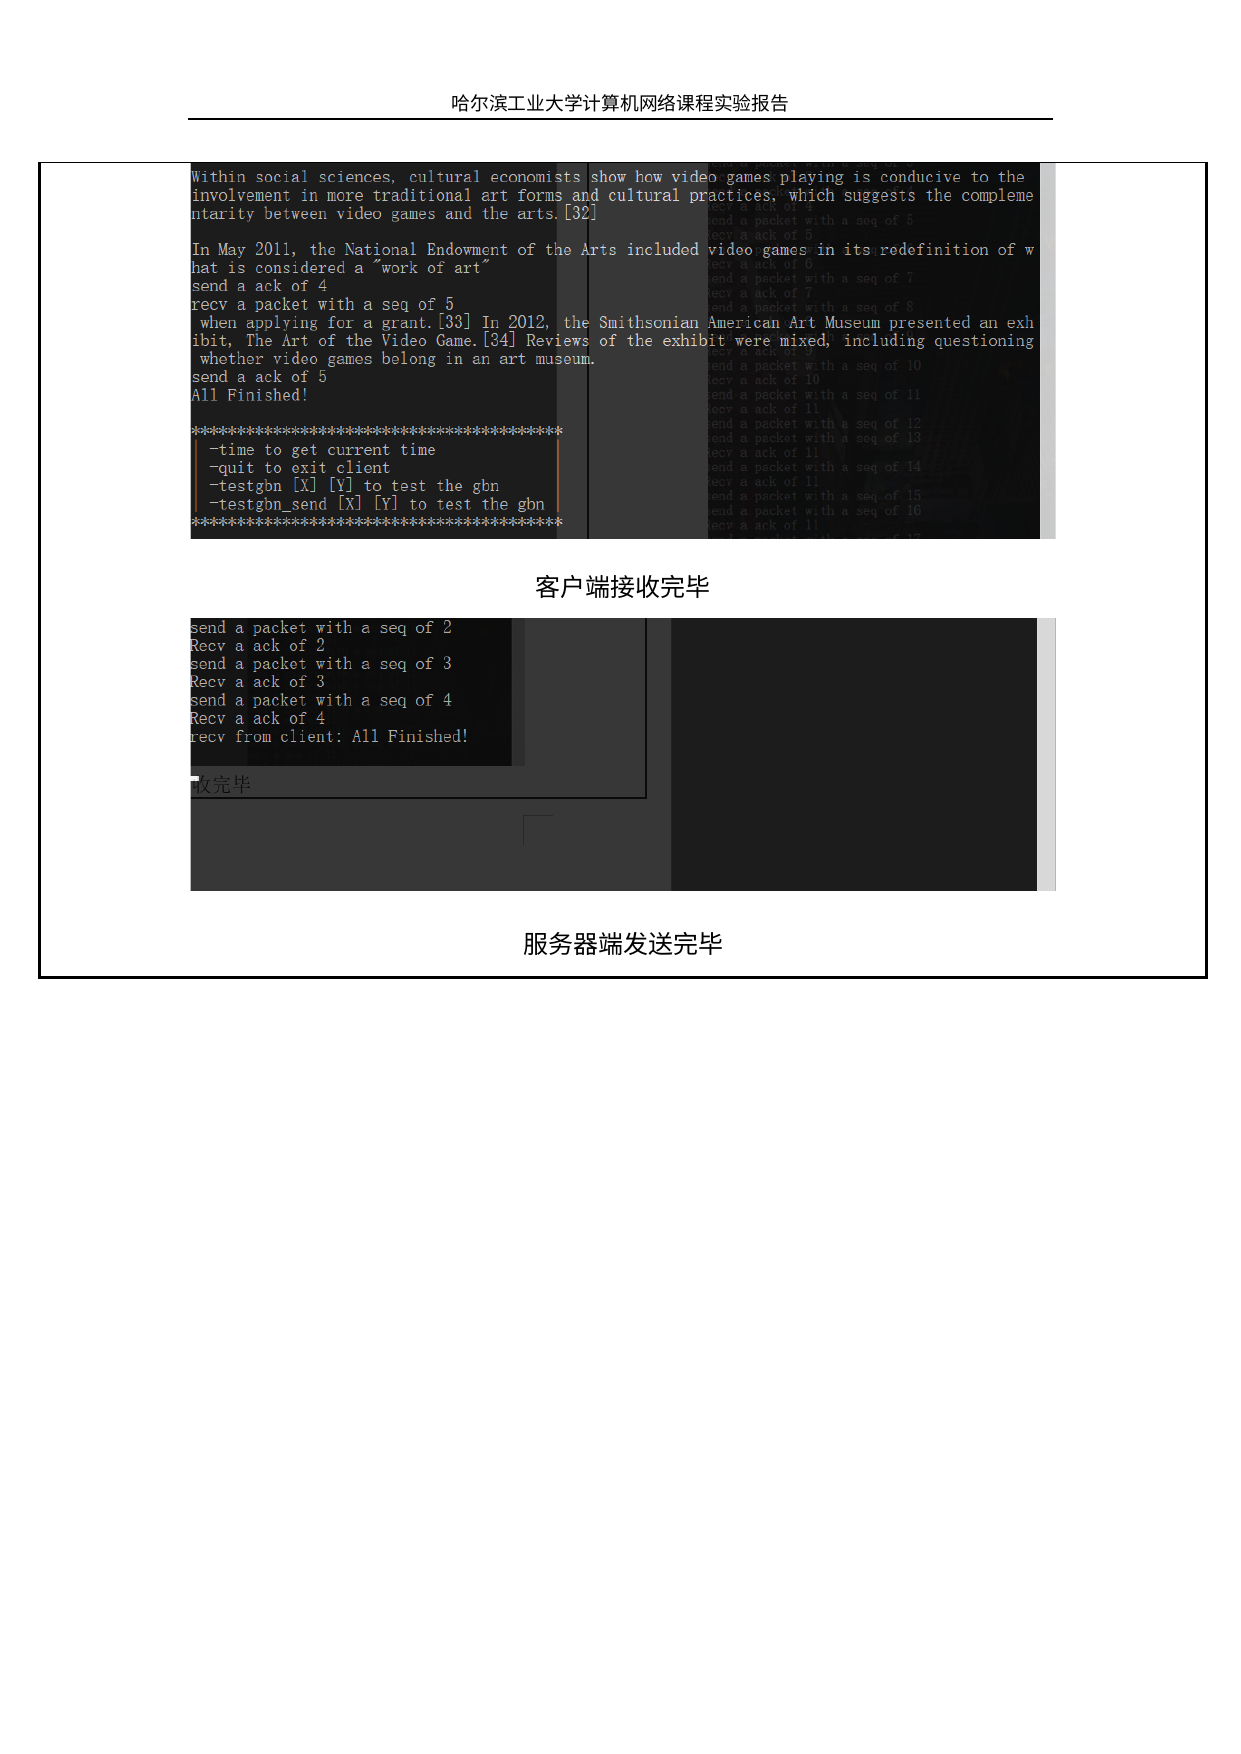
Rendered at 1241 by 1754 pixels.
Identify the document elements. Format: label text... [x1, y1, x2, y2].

picture [190, 163, 1056, 539]
table_cell 采用演示截图、文字说明等方式，给出本次实验的实验结果。 GBN传输协议 客户端发出指令并进行接收 服务器端界面，其中数据包12未收到ack信息 客户端接收完毕 服务器端发送完毕 双向通信中的客户端 双向通信中的服务器端，所有信息接收完毕 SR传输协议 SR协议中的客户端 SR协议中的服务器端 可见其中多次发生未收到ACK的情况，分别进行了重新发送 [41, 163, 1205, 976]
picture [190, 618, 1056, 891]
